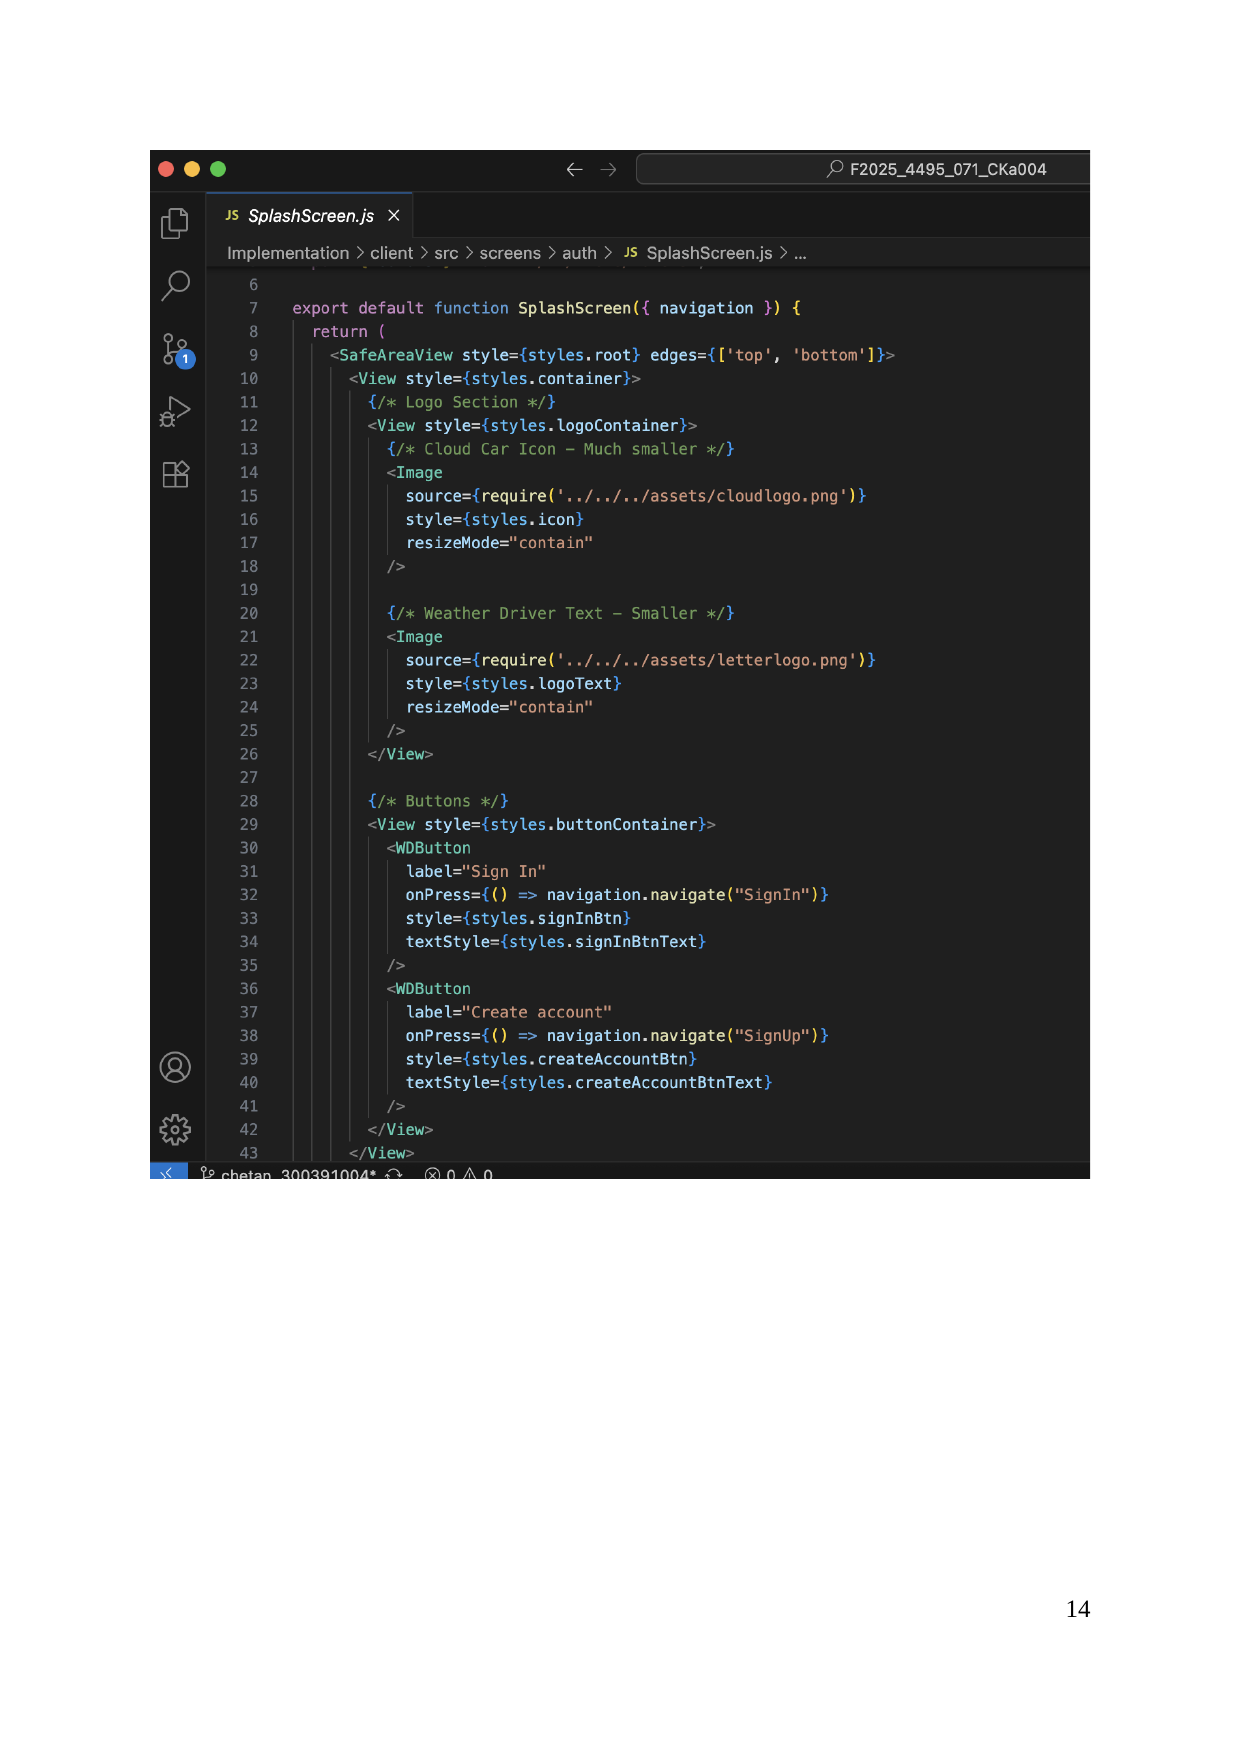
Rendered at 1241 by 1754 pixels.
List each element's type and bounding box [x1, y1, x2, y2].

picture [150, 150, 1091, 1179]
